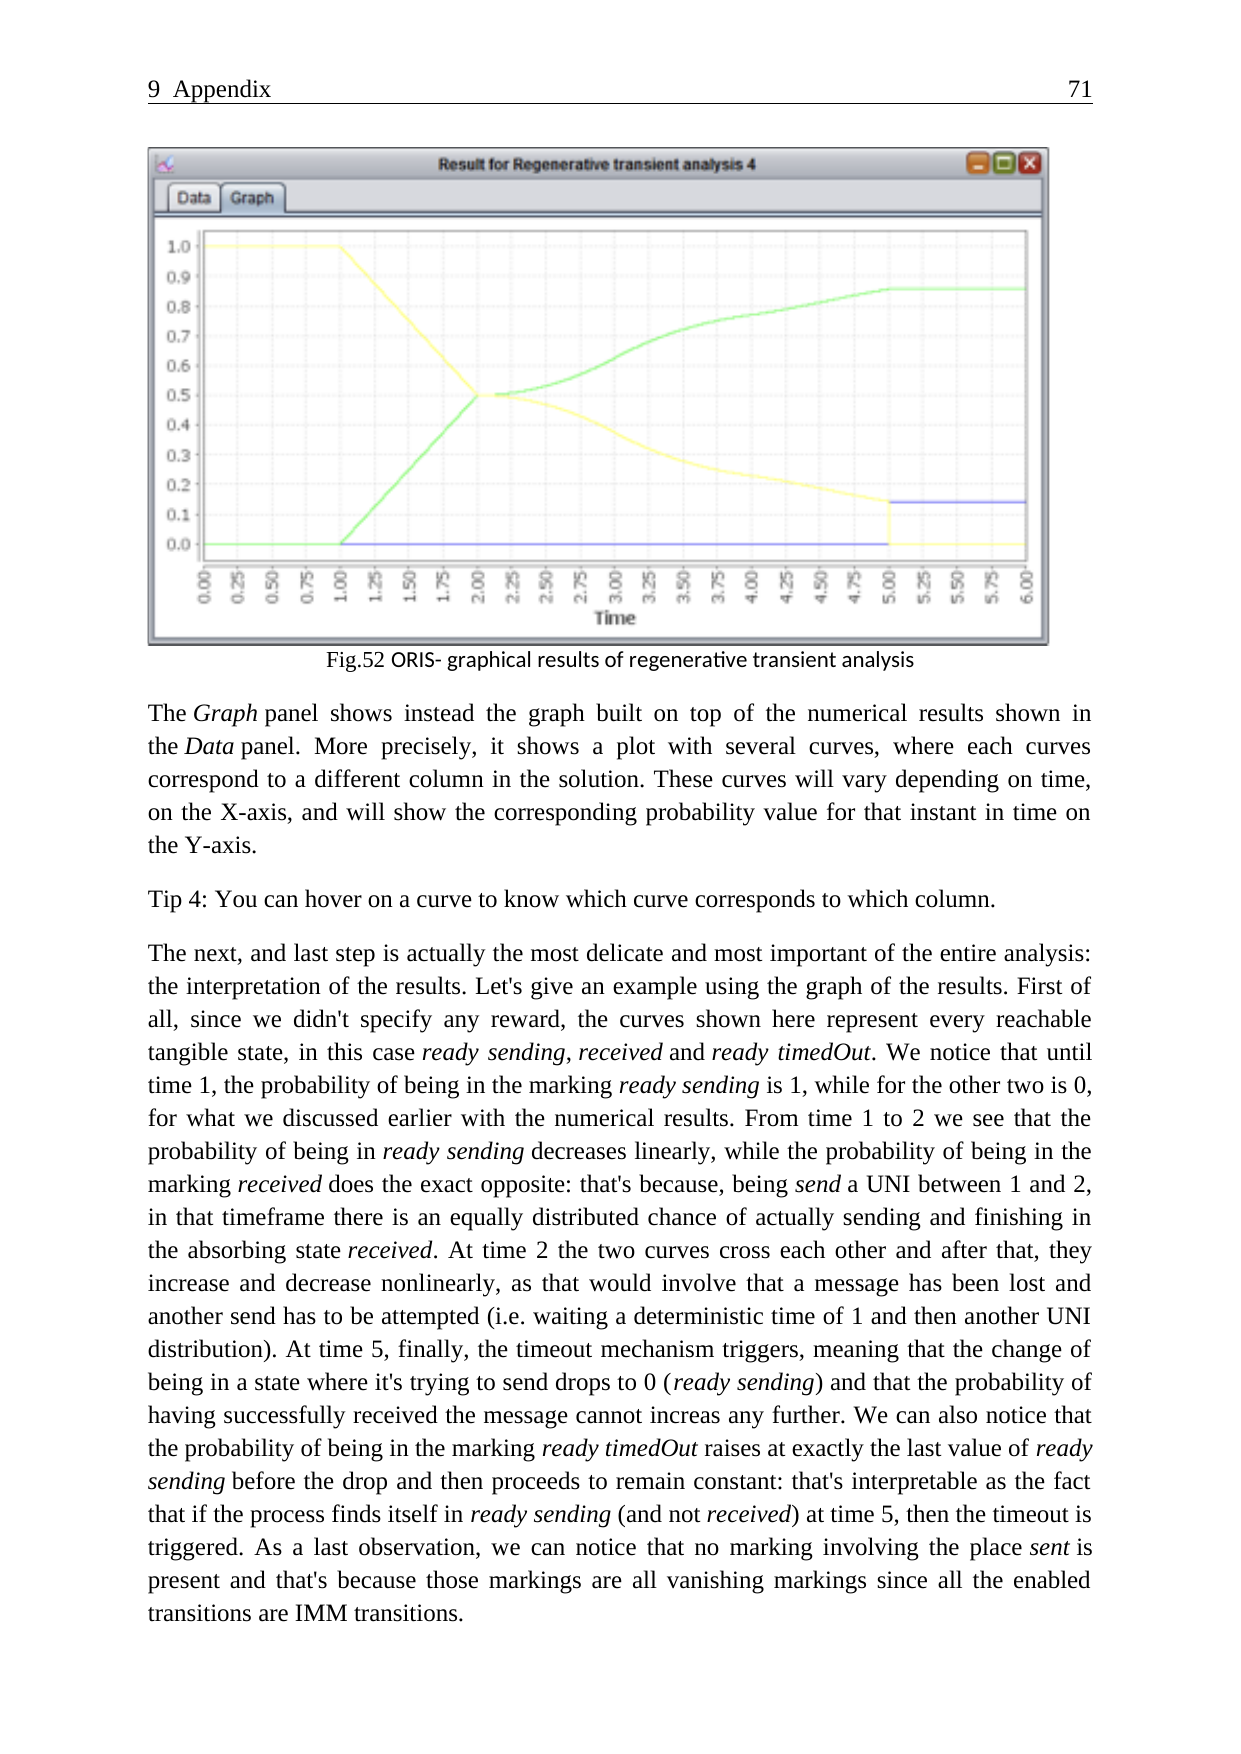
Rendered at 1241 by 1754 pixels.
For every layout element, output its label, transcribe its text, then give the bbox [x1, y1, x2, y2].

text Tip 4: You can hover on a curve to know which curve corresponds to which column. [148, 884, 1093, 913]
picture [147, 147, 1050, 646]
text The Graph panel shows instead the graph built on top of the numerical results shown in the Data panel. More precisely, it shows a plot with several curves, where each curves correspond to a different column in the solution. These curves will vary depending on time, on the X-axis, and will show the corresponding probability value for that instant in time on the Y-axis. [148, 698, 1093, 859]
text Fig.52 ORIS- graphical results of regenerative transient analysis [148, 645, 1093, 673]
text The next, and last step is actually the most delicate and most important of the entire analysis: the interpretation of the results. Let's give an example using the graph of the results. First of all, since we didn't specify any reward, the curves shown here represent every reachable tangible state, in this case ready sending, received and ready timedOut. We notice that until time 1, the probability of being in the marking ready sending is 1, while for the other two is 0, for what we discussed earlier with the numerical results. From time 1 to 2 we see that the probability of being in ready sending decreases linearly, while the probability of being in the marking received does the exact opposite: that's because, being send a UNI between 1 and 2, in that timeframe there is an equally distributed chance of actually sending and finishing in the absorbing state received. At time 2 the two curves cross each other and after that, they increase and decrease nonlinearly, as that would involve that a message has been lost and another send has to be attempted (i.e. waiting a deterministic time of 1 and then another UNI distribution). At time 5, finally, the timeout mechanism triggers, meaning that the change of being in a state where it's trying to send drops to 0 (ready sending) and that the probability of having successfully received the message cannot increas any further. We can also notice that the probability of being in the marking ready timedOut raises at exactly the last value of ready sending before the drop and then proceeds to remain constant: that's interpretable as the fact that if the process finds itself in ready sending (and not received) at time 5, then the timeout is triggered. As a last observation, we can notice that no marking involving the place sent is present and that's because those markings are all vanishing markings since all the enabled transitions are IMM transitions. [148, 938, 1093, 1627]
